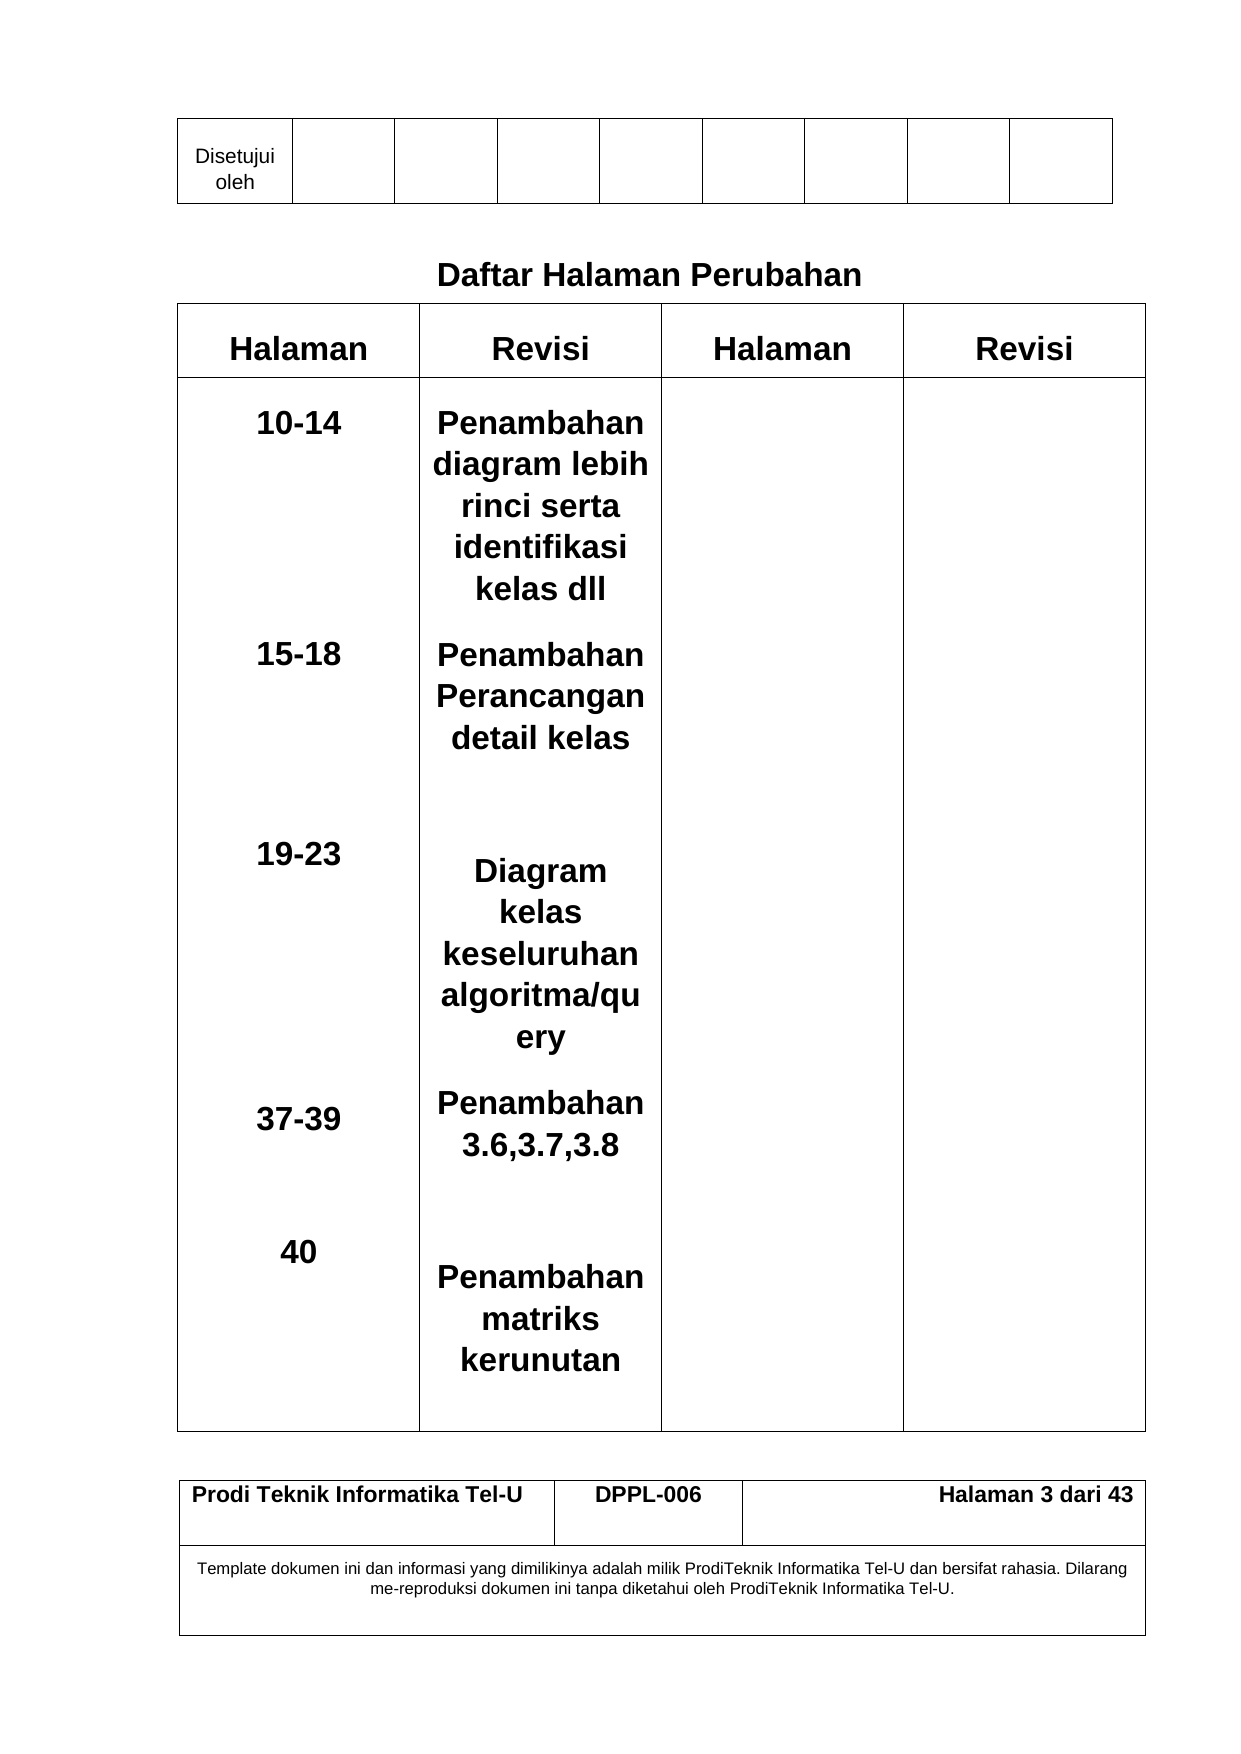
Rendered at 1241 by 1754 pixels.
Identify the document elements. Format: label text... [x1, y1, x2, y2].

table_cell [498, 119, 599, 203]
table_cell [904, 378, 1145, 1431]
table_header Halaman [178, 304, 419, 377]
title Daftar Halaman Perubahan [177, 255, 1122, 294]
table_header Halaman [662, 304, 903, 377]
table_cell [662, 378, 903, 1431]
table_cell Disetujui oleh [178, 119, 292, 203]
table_cell [908, 119, 1009, 203]
table_cell [293, 119, 394, 203]
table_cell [178, 378, 419, 1431]
table_header Revisi [904, 304, 1145, 377]
table_cell [703, 119, 804, 203]
table_header Revisi [420, 304, 661, 377]
table_cell [600, 119, 702, 203]
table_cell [420, 378, 661, 1431]
table_cell [805, 119, 907, 203]
table_cell [1010, 119, 1112, 203]
table_cell [395, 119, 497, 203]
